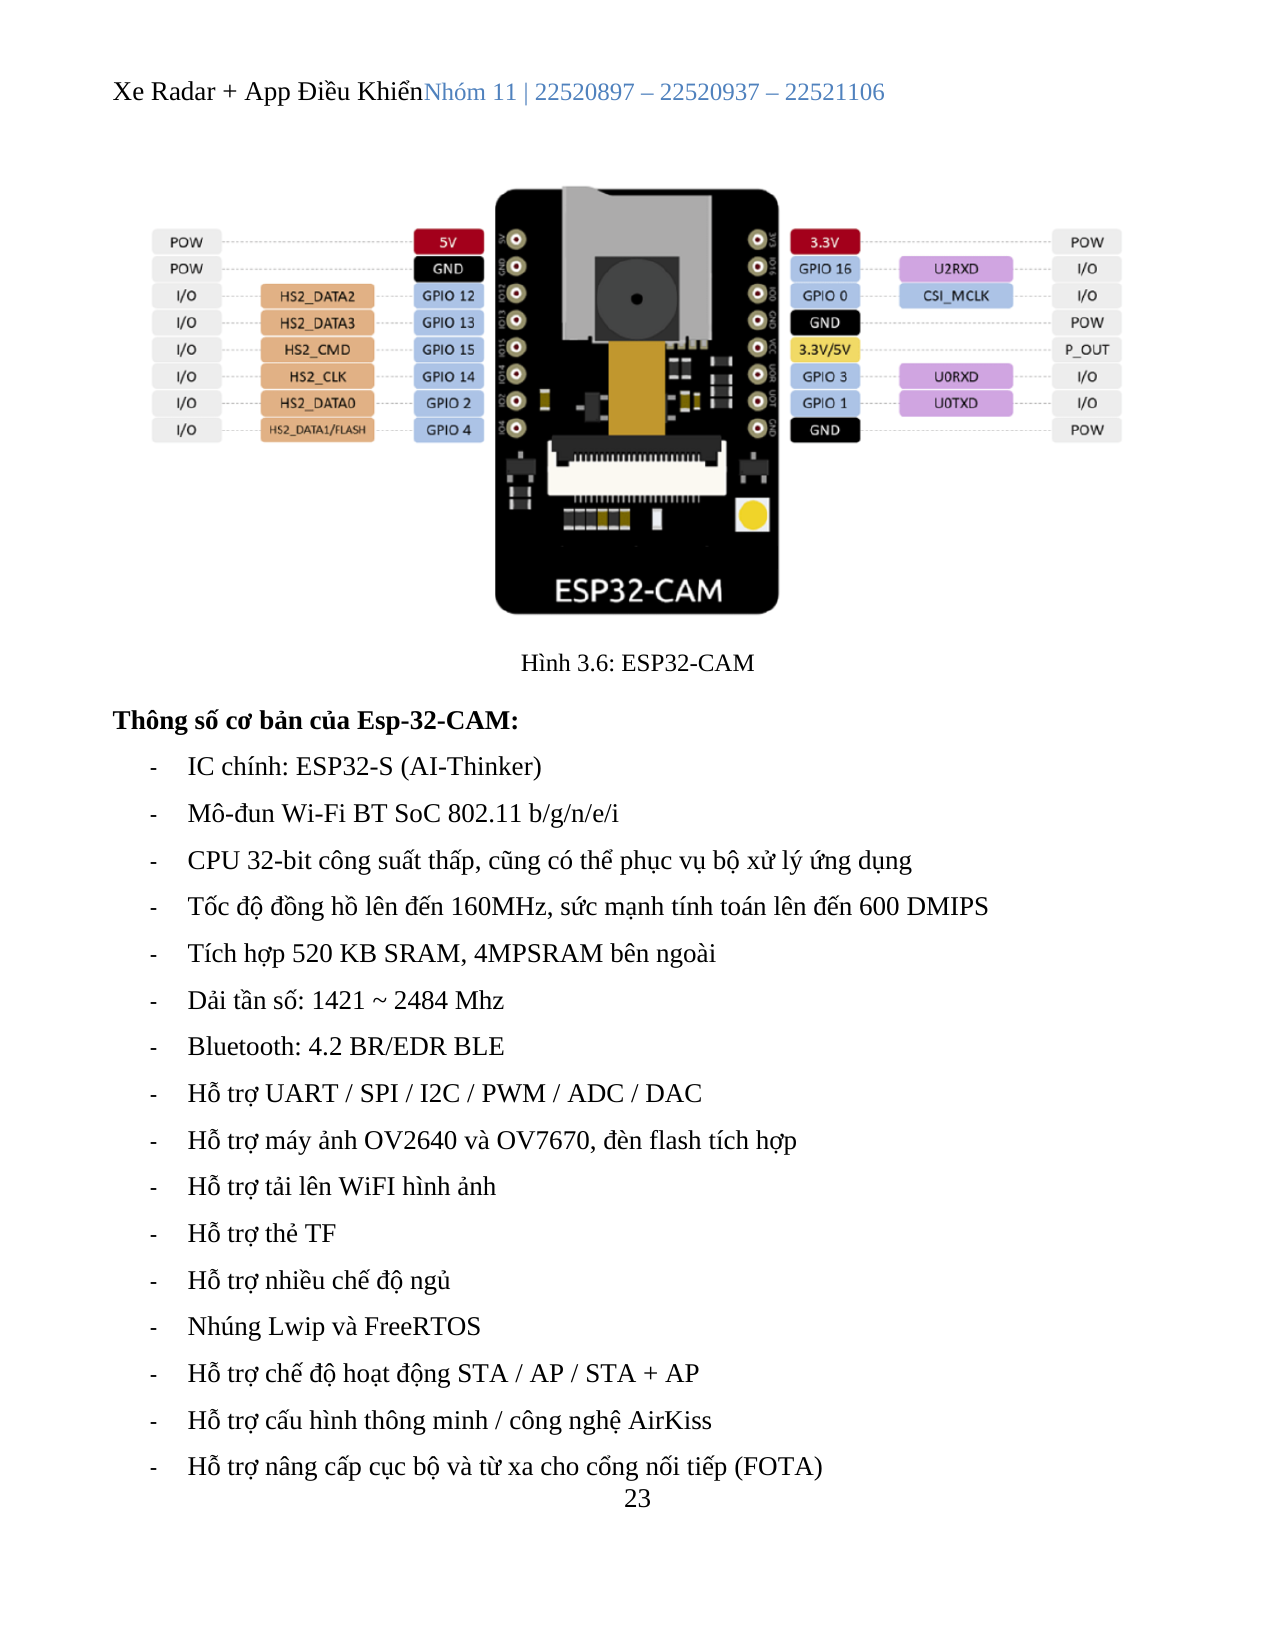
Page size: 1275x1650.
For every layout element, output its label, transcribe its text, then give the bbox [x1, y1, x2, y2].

list Nhúng Lwip và FreeRTOS [150, 1310, 1162, 1342]
list Hỗ trợ nâng cấp cục bộ và từ xa cho cổng nối tiếp (FOTA) [150, 1450, 1162, 1482]
list Hỗ trợ thẻ TF [150, 1217, 1162, 1248]
list Hỗ trợ cấu hình thông minh / công nghệ AirKiss [150, 1404, 1162, 1435]
list IC chính: ESP32-S (AI-Thinker) [150, 750, 1162, 782]
text Thông số cơ bản của Esp-32-CAM: [112, 704, 1162, 735]
list CPU 32-bit công suất thấp, cũng có thể phục vụ bộ xử lý ứng dụng [150, 844, 1162, 875]
list Hỗ trợ nhiều chế độ ngủ [150, 1264, 1162, 1295]
list Dải tần số: 1421 ~ 2484 Mhz [150, 984, 1162, 1015]
list Hỗ trợ tải lên WiFI hình ảnh [150, 1170, 1162, 1202]
list Hỗ trợ máy ảnh OV2640 và OV7670, đèn flash tích hợp [150, 1124, 1162, 1155]
list Hỗ trợ chế độ hoạt động STA / AP / STA + AP [150, 1357, 1162, 1388]
picture [138, 168, 1137, 633]
list Bluetooth: 4.2 BR/EDR BLE [150, 1030, 1162, 1062]
list Tốc độ đồng hồ lên đến 160MHz, sức mạnh tính toán lên đến 600 DMIPS [150, 890, 1162, 922]
list Hỗ trợ UART / SPI / I2C / PWM / ADC / DAC [150, 1077, 1162, 1108]
text Hình 3.6: ESP32-CAM [112, 648, 1162, 677]
list Tích hợp 520 KB SRAM, 4MPSRAM bên ngoài [150, 937, 1162, 968]
list Mô-đun Wi-Fi BT SoC 802.11 b/g/n/e/i [150, 797, 1162, 828]
